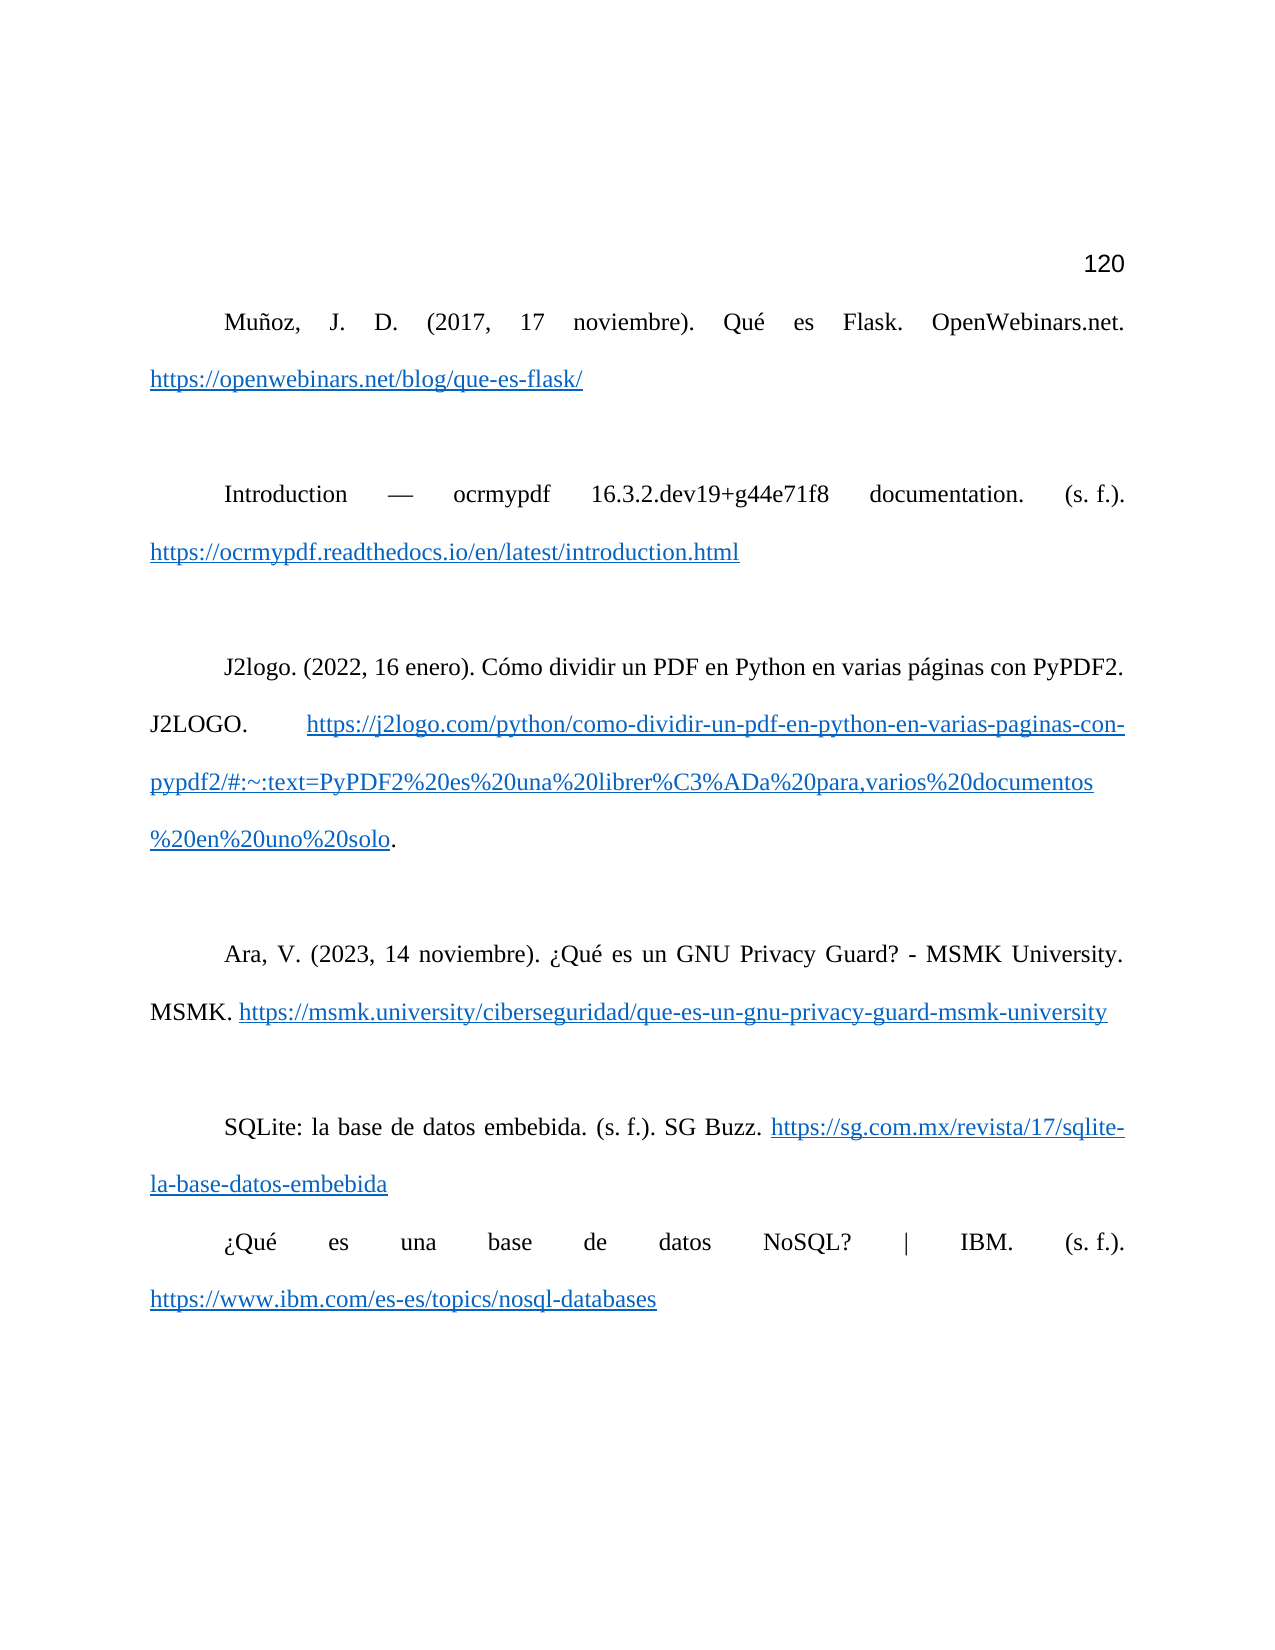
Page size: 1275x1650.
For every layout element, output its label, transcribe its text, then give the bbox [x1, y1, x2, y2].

text J2logo. (2022, 16 enero). Cómo dividir un PDF en Python en varias páginas con PyPDF2. J2LOGO. https://j2logo.com/python/como-dividir-un-pdf-en-python-en-varias-paginas-con-pypdf2/#:~:text=PyPDF2%20es%20una%20librer%C3%ADa%20para,varios%20documentos%20en%20uno%20solo. [150, 652, 1125, 853]
text Muñoz, J. D. (2017, 17 noviembre). Qué es Flask. OpenWebinars.net. https://openwebinars.net/blog/que-es-flask/ [150, 307, 1125, 393]
text Ara, V. (2023, 14 noviembre). ¿Qué es un GNU Privacy Guard? - MSMK University. MSMK. https://msmk.university/ciberseguridad/que-es-un-gnu-privacy-guard-msmk-university [150, 939, 1125, 1026]
text ¿Qué es una base de datos NoSQL? | IBM. (s. f.). https://www.ibm.com/es-es/topics/nosql-databases [150, 1227, 1125, 1313]
text Introduction — ocrmypdf 16.3.2.dev19+g44e71f8 documentation. (s. f.). https://ocrmypdf.readthedocs.io/en/latest/introduction.html [150, 479, 1125, 566]
text SQLite: la base de datos embebida. (s. f.). SG Buzz. https://sg.com.mx/revista/17/sqlite-la-base-datos-embebida [150, 1112, 1125, 1198]
